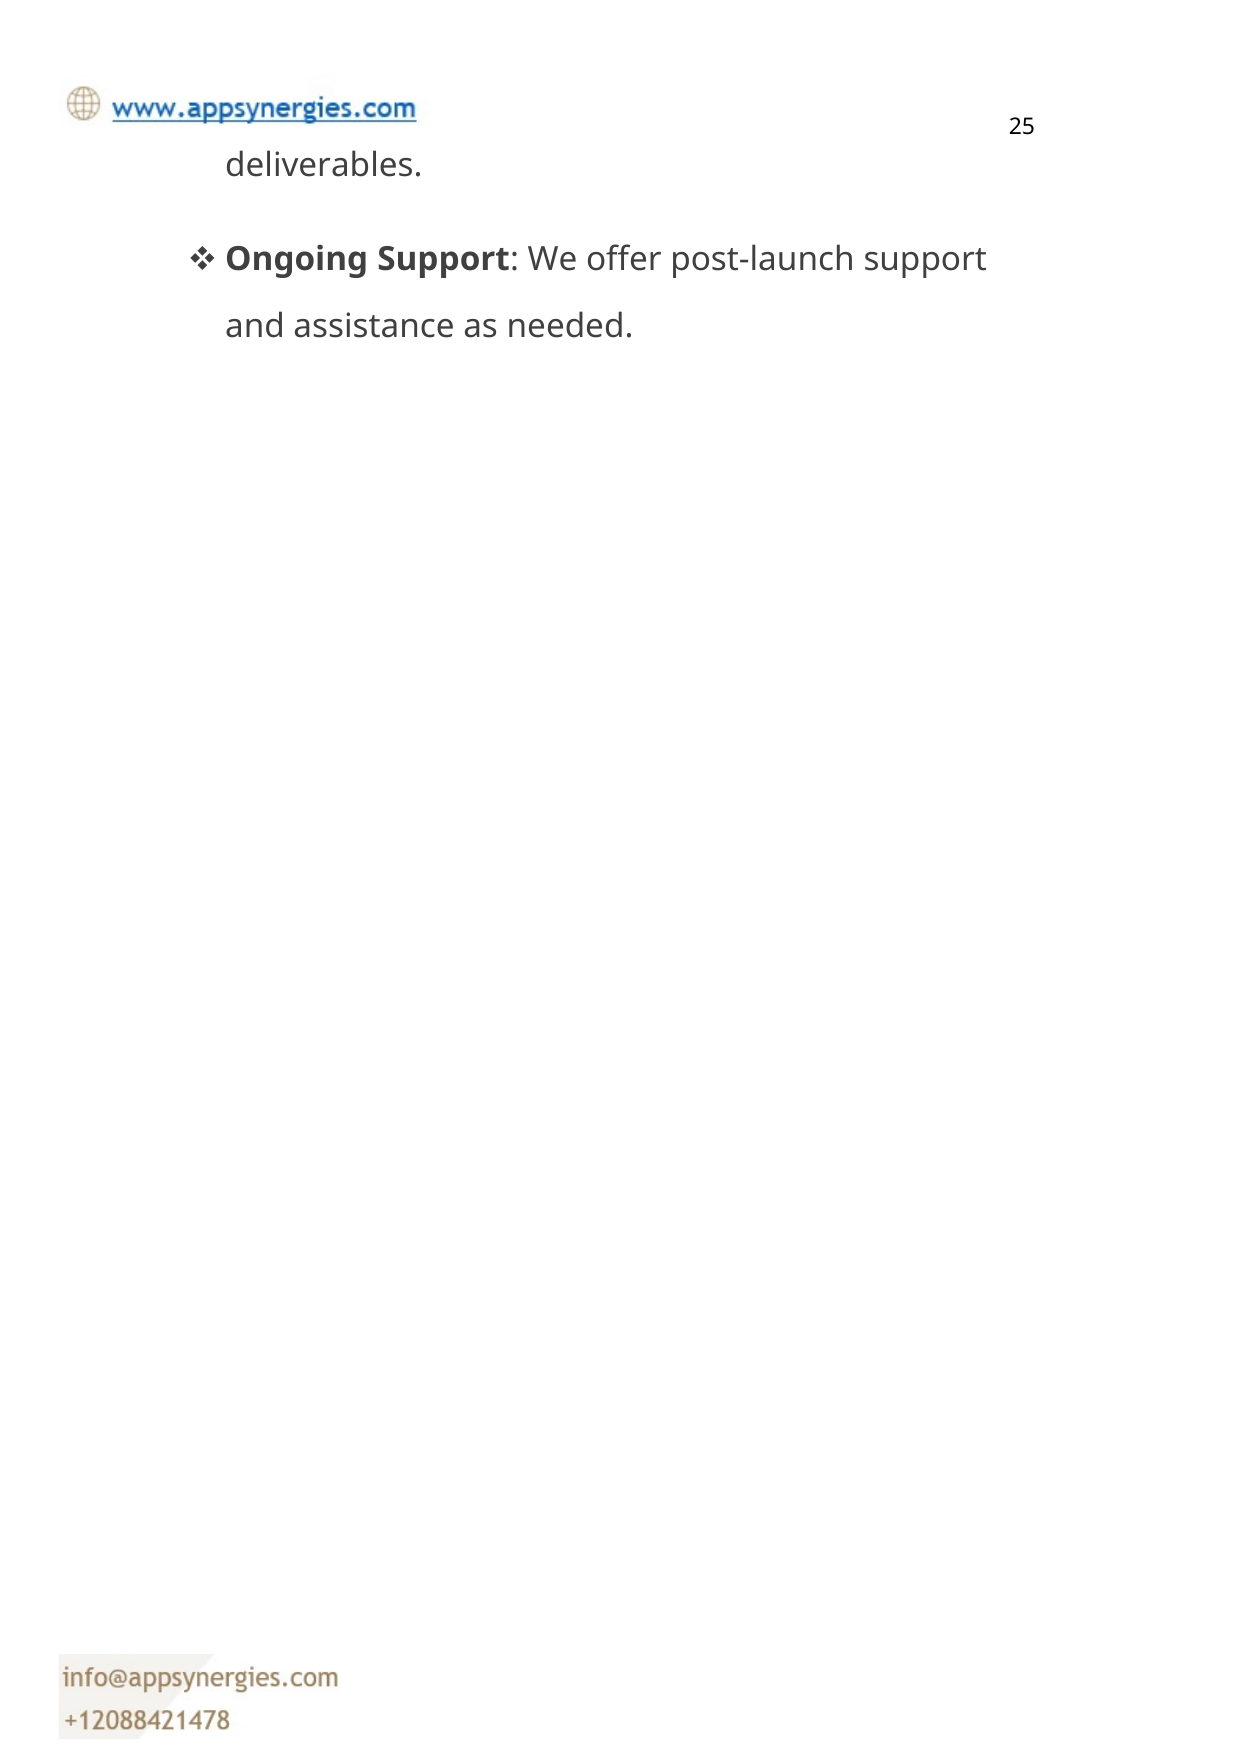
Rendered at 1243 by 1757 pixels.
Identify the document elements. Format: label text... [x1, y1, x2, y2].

picture [58, 75, 431, 135]
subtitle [187, 141, 1110, 187]
list Ongoing Support: We offer post-launch support and assistance as needed. [187, 234, 1000, 347]
picture [58, 1654, 340, 1739]
